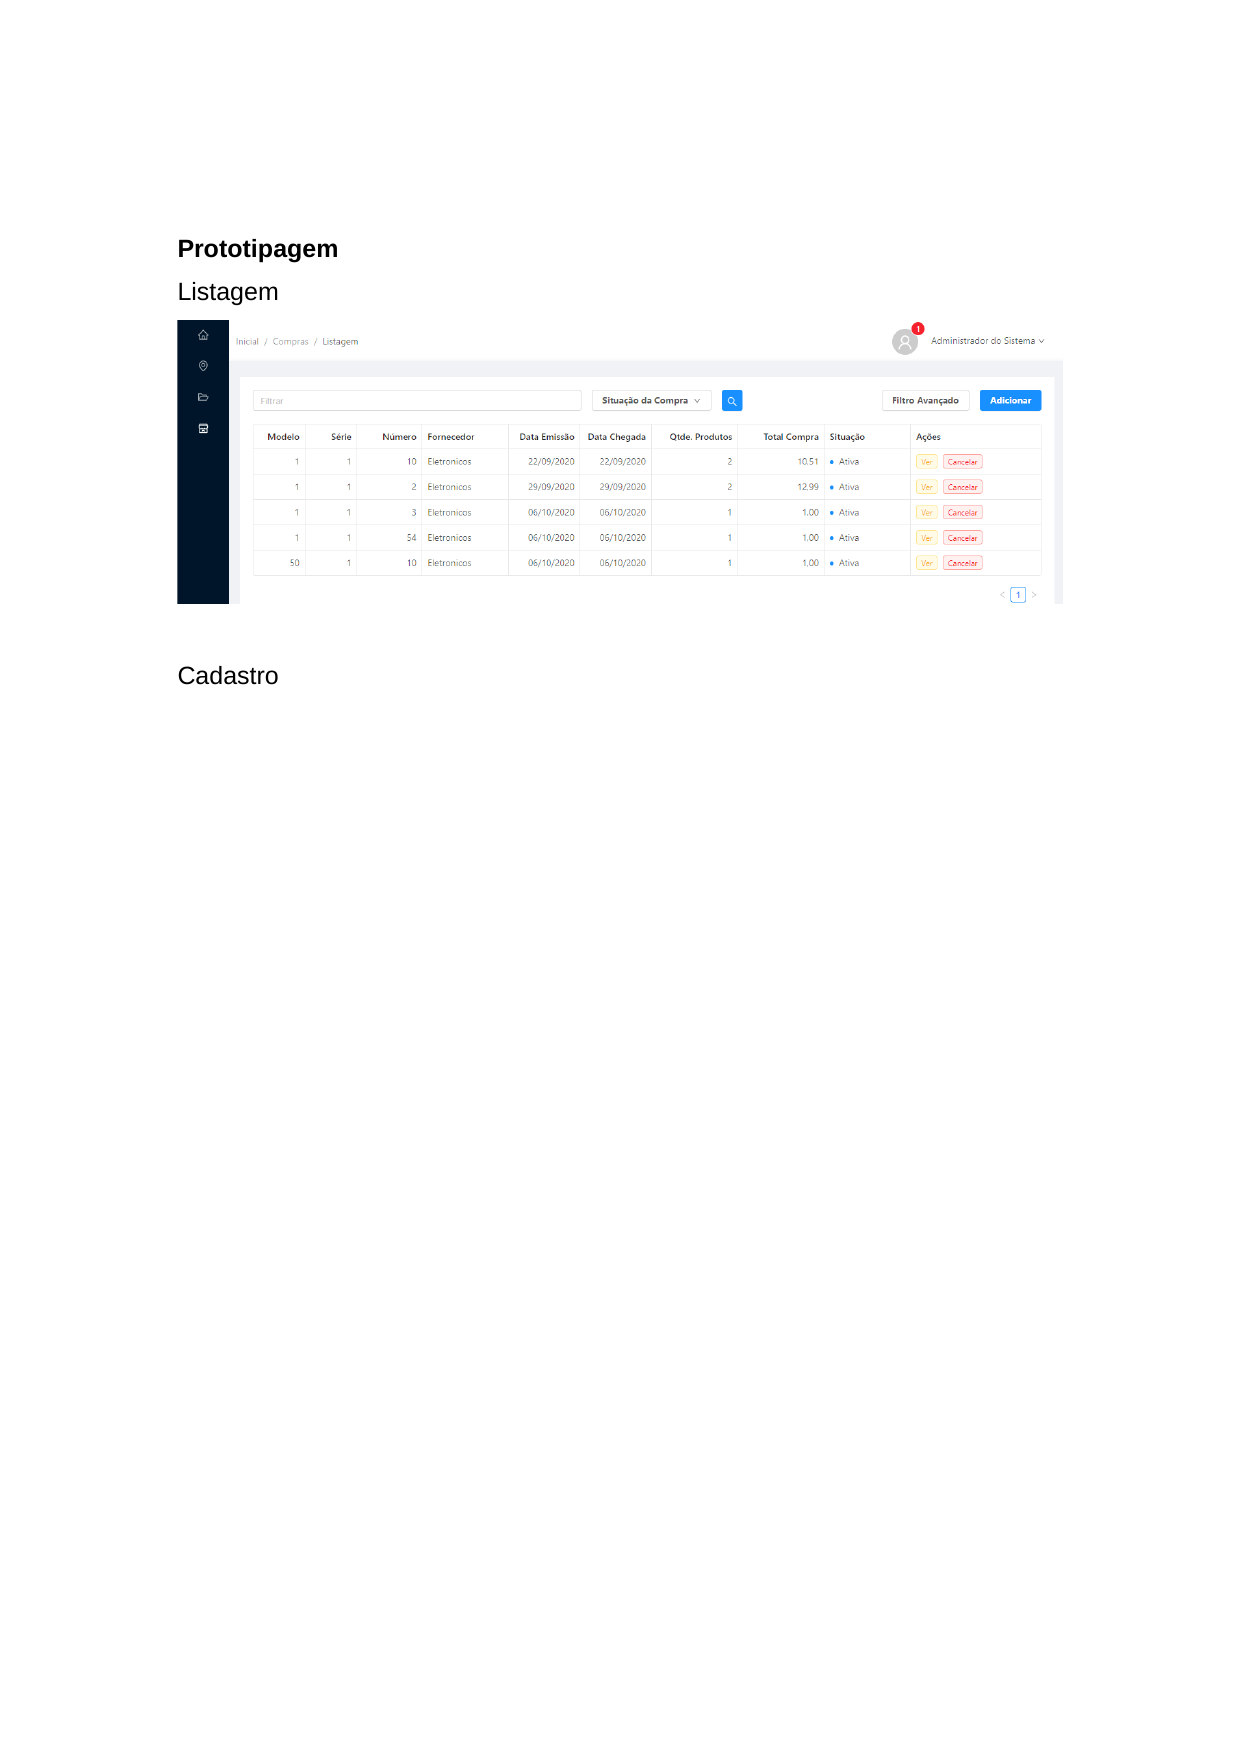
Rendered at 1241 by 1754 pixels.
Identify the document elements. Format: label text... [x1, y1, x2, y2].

text Prototipagem [177, 234, 1063, 263]
text Cadastro [177, 661, 1063, 690]
text Listagem [177, 277, 1063, 306]
picture [177, 320, 1063, 604]
